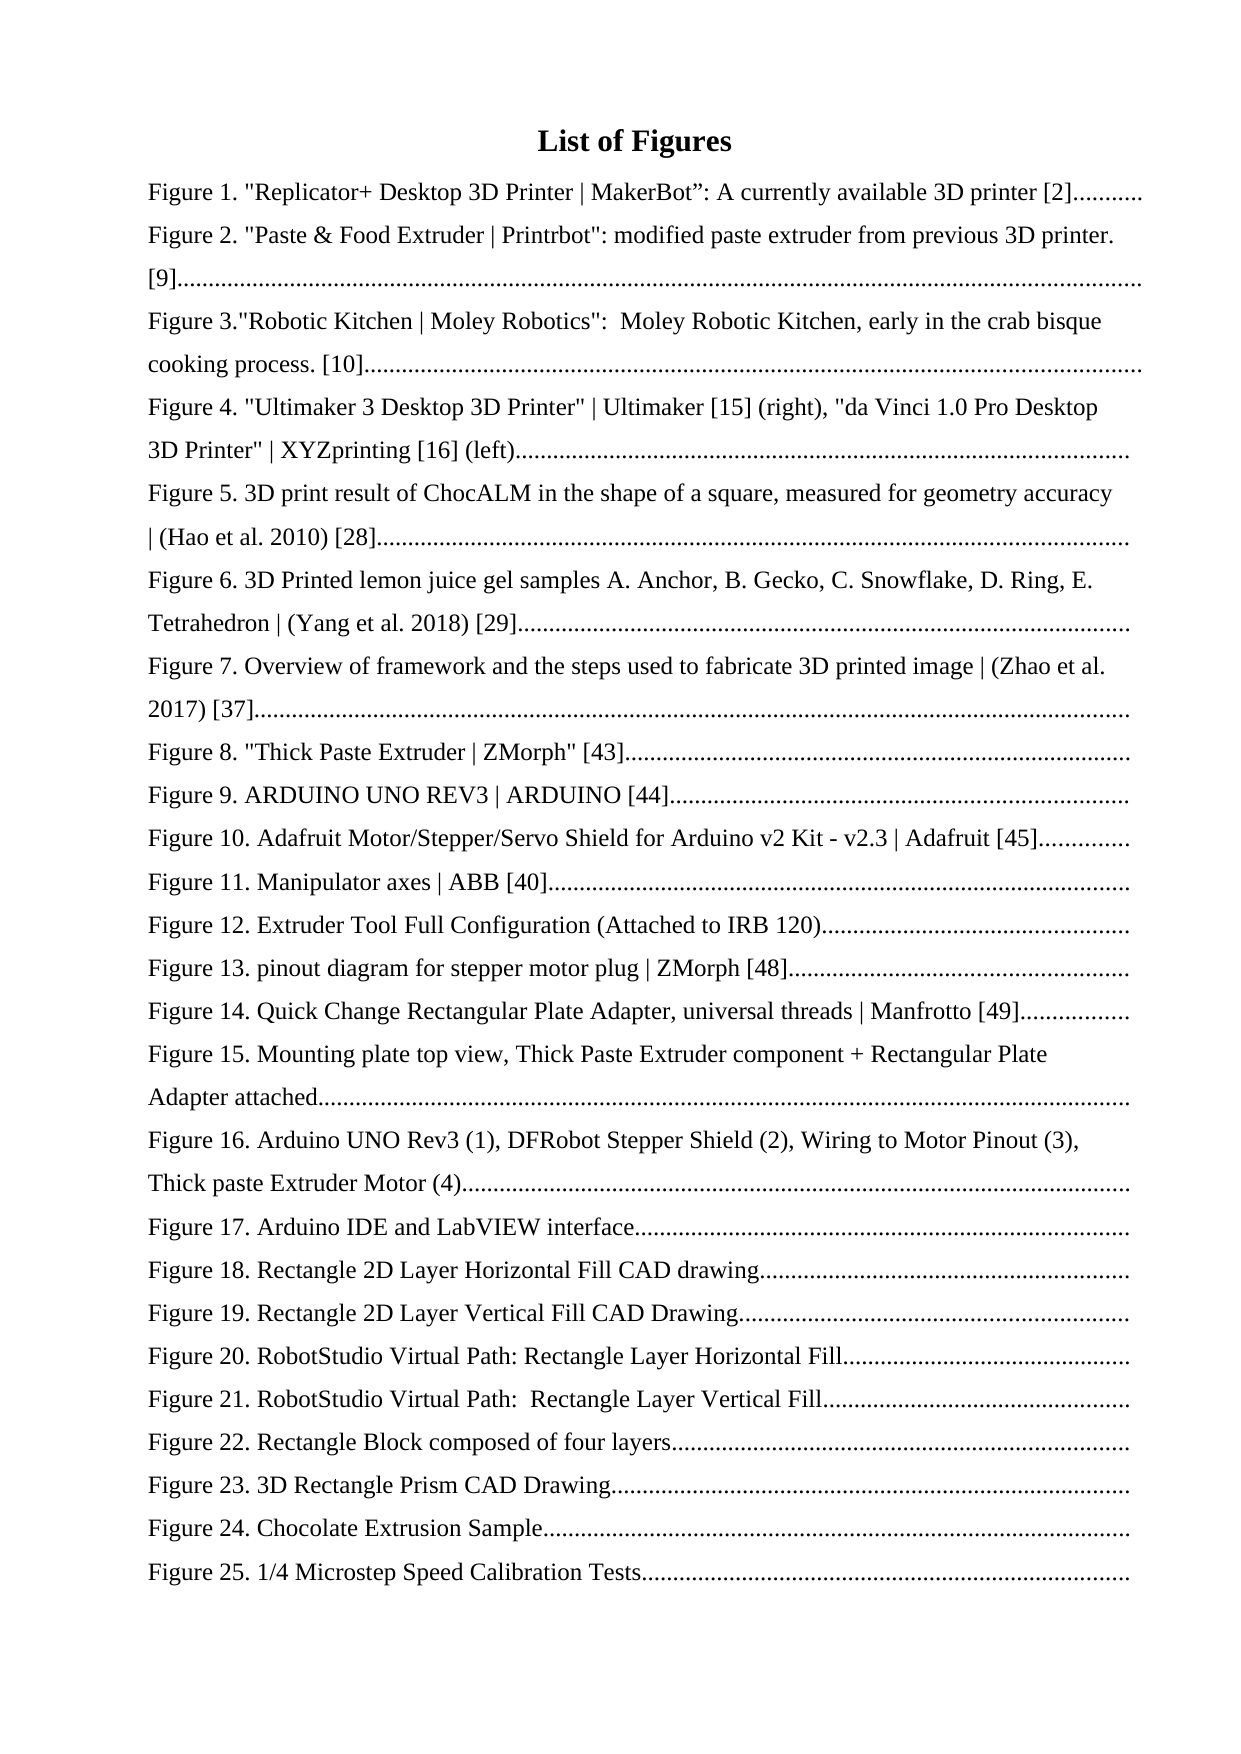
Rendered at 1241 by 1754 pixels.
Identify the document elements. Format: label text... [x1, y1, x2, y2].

text Figure 23. 3D Rectangle Prism CAD Drawing 50 [148, 1470, 1122, 1499]
text Figure 13. pinout diagram for stepper motor plug | ZMorph [48] 29 [148, 953, 1122, 982]
text Figure 14. Quick Change Rectangular Plate Adapter, universal threads | Manfrotto [49] 29 [148, 996, 1122, 1025]
text Figure 12. Extruder Tool Full Configuration (Attached to IRB 120) 27 [148, 910, 1122, 938]
text Figure 24. Chocolate Extrusion Sample 51 [148, 1513, 1122, 1542]
text Figure 22. Rectangle Block composed of four layers 49 [148, 1427, 1122, 1456]
text Figure 10. Adafruit Motor/Stepper/Servo Shield for Arduino v2 Kit - v2.3 | Adafruit [45] 24 [148, 823, 1122, 852]
text Figure 20. RobotStudio Virtual Path: Rectangle Layer Horizontal Fill 48 [148, 1341, 1122, 1370]
text Figure 17. Arduino IDE and LabVIEW interface 34 [148, 1212, 1122, 1240]
text Figure 15. Mounting plate top view, Thick Paste Extruder component + Rectangular Plate Adapter attached. 30 [148, 1039, 1122, 1111]
text Figure 7. Overview of framework and the steps used to fabricate 3D printed image | (Zhao et al. 2017) [37] 19 [148, 651, 1122, 723]
text Figure 2. "Paste & Food Extruder | Printrbot": modified paste extruder from previous 3D printer. [9] 3 [148, 220, 1122, 292]
text Figure 8. "Thick Paste Extruder | ZMorph" [43] 22 [148, 737, 1122, 766]
text Figure 1. "Replicator+ Desktop 3D Printer | MakerBot”: A currently available 3D printer [2] 1 [148, 177, 1122, 205]
text Figure 9. ARDUINO UNO REV3 | ARDUINO [44] 23 [148, 780, 1122, 809]
text Figure 19. Rectangle 2D Layer Vertical Fill CAD Drawing. 47 [148, 1298, 1122, 1327]
text Figure 18. Rectangle 2D Layer Horizontal Fill CAD drawing. 46 [148, 1255, 1122, 1283]
text Figure 16. Arduino UNO Rev3 (1), DFRobot Stepper Shield (2), Wiring to Motor Pinout (3), Thick paste Extruder Motor (4) 32 [148, 1125, 1122, 1197]
text Figure 6. 3D Printed lemon juice gel samples A. Anchor, B. Gecko, C. Snowflake, D. Ring, E. Tetrahedron | (Yang et al. 2018) [29] 17 [148, 565, 1122, 637]
text Figure 21. RobotStudio Virtual Path: Rectangle Layer Vertical Fill 48 [148, 1384, 1122, 1413]
text Figure 25. 1/4 Microstep Speed Calibration Tests 54 [148, 1557, 1122, 1585]
text Figure 4. "Ultimaker 3 Desktop 3D Printer" | Ultimaker [15] (right), "da Vinci 1.0 Pro Desktop 3D Printer" | XYZprinting [16] (left) 12 [148, 392, 1122, 464]
text Figure 11. Manipulator axes | ABB [40] 25 [148, 867, 1122, 895]
text Figure 5. 3D print result of ChocALM in the shape of a square, measured for geometry accuracy | (Hao et al. 2010) [28] 15 [148, 478, 1122, 550]
text Figure 3."Robotic Kitchen | Moley Robotics": Moley Robotic Kitchen, early in the crab bisque cooking process. [10] 4 [148, 306, 1122, 378]
subtitle List of Figures [148, 123, 1122, 159]
